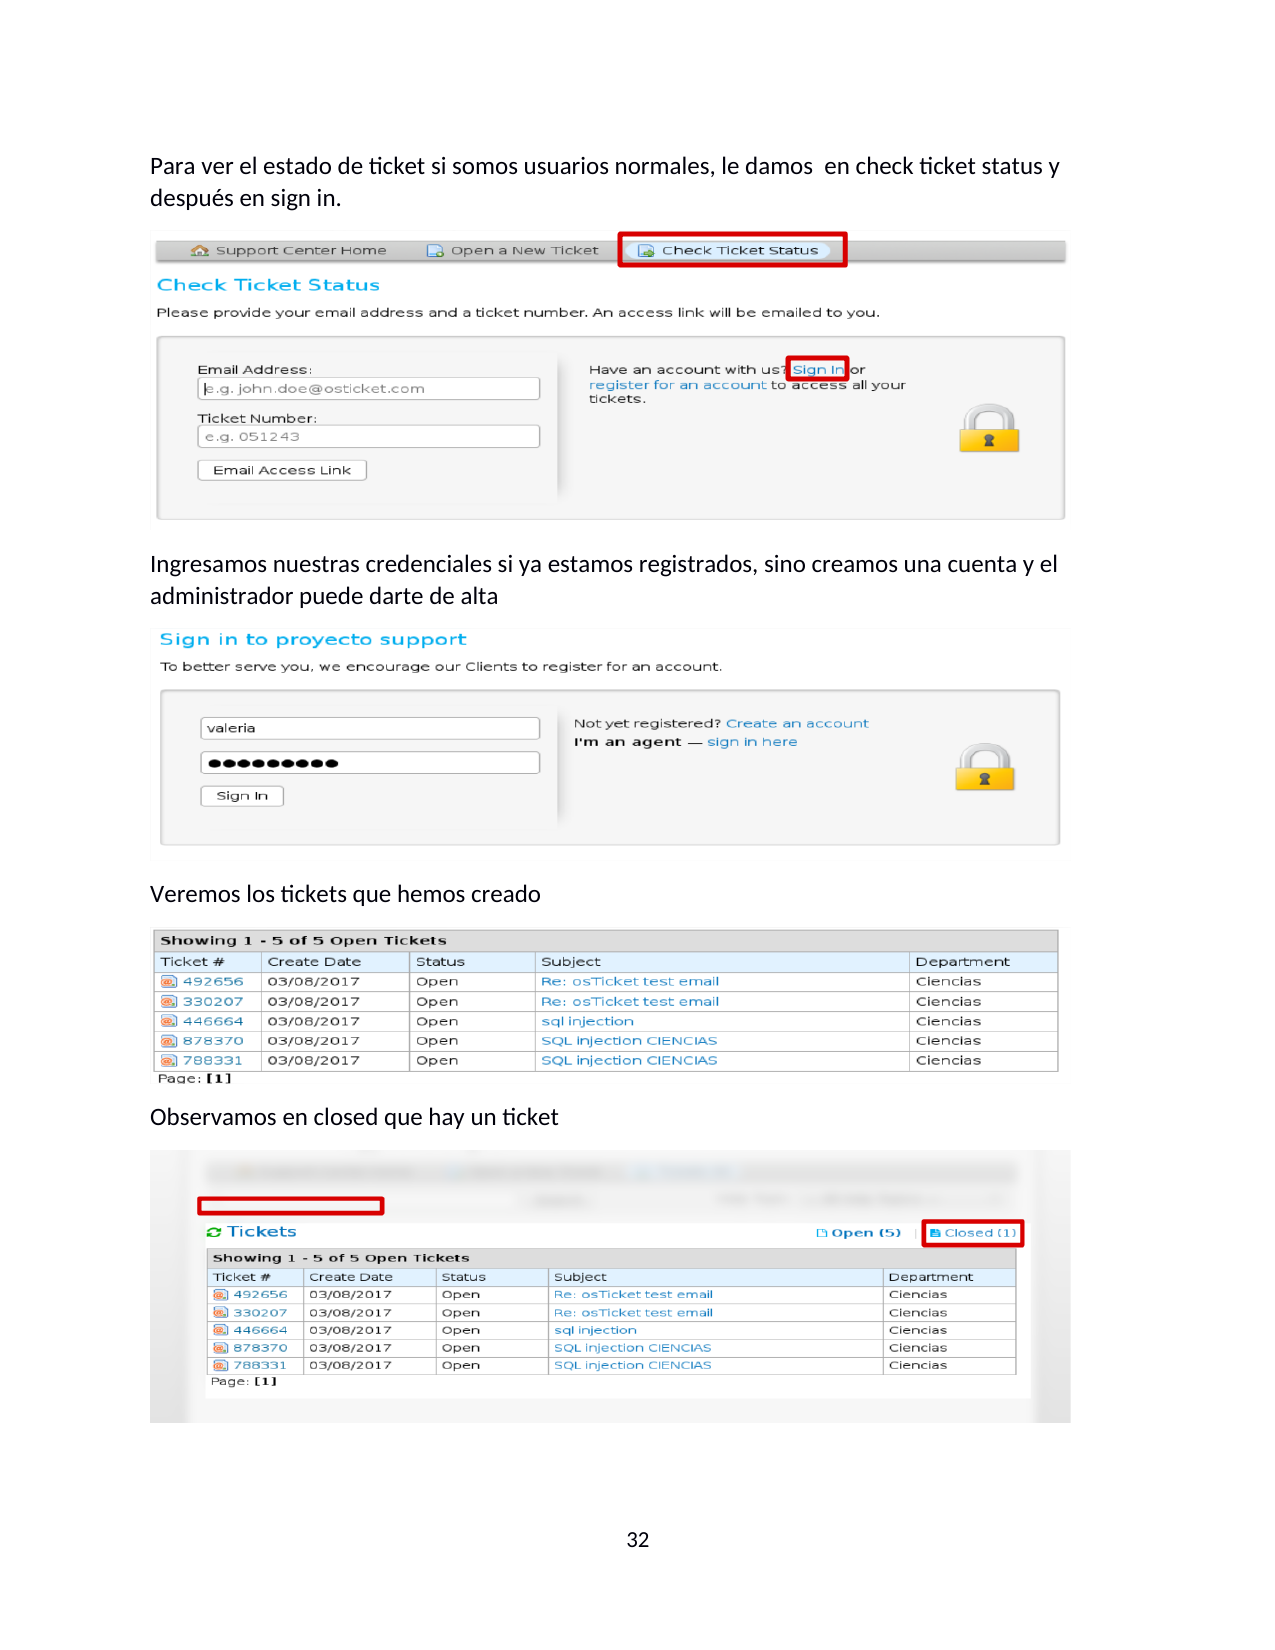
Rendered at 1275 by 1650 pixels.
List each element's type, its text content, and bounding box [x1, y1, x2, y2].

picture [150, 628, 1071, 861]
picture [150, 927, 1071, 1084]
picture [150, 230, 1071, 530]
text Veremos los tickets que hemos creado [150, 879, 1125, 909]
text Ingresamos nuestras credenciales si ya estamos registrados, sino creamos una cuenta y el administrador puede darte de alta [150, 548, 1125, 611]
text Para ver el estado de ticket si somos usuarios normales, le damos en check ticket status y después en sign in. [150, 150, 1125, 212]
picture [150, 1150, 1071, 1423]
text Observamos en closed que hay un ticket [150, 1101, 1125, 1132]
